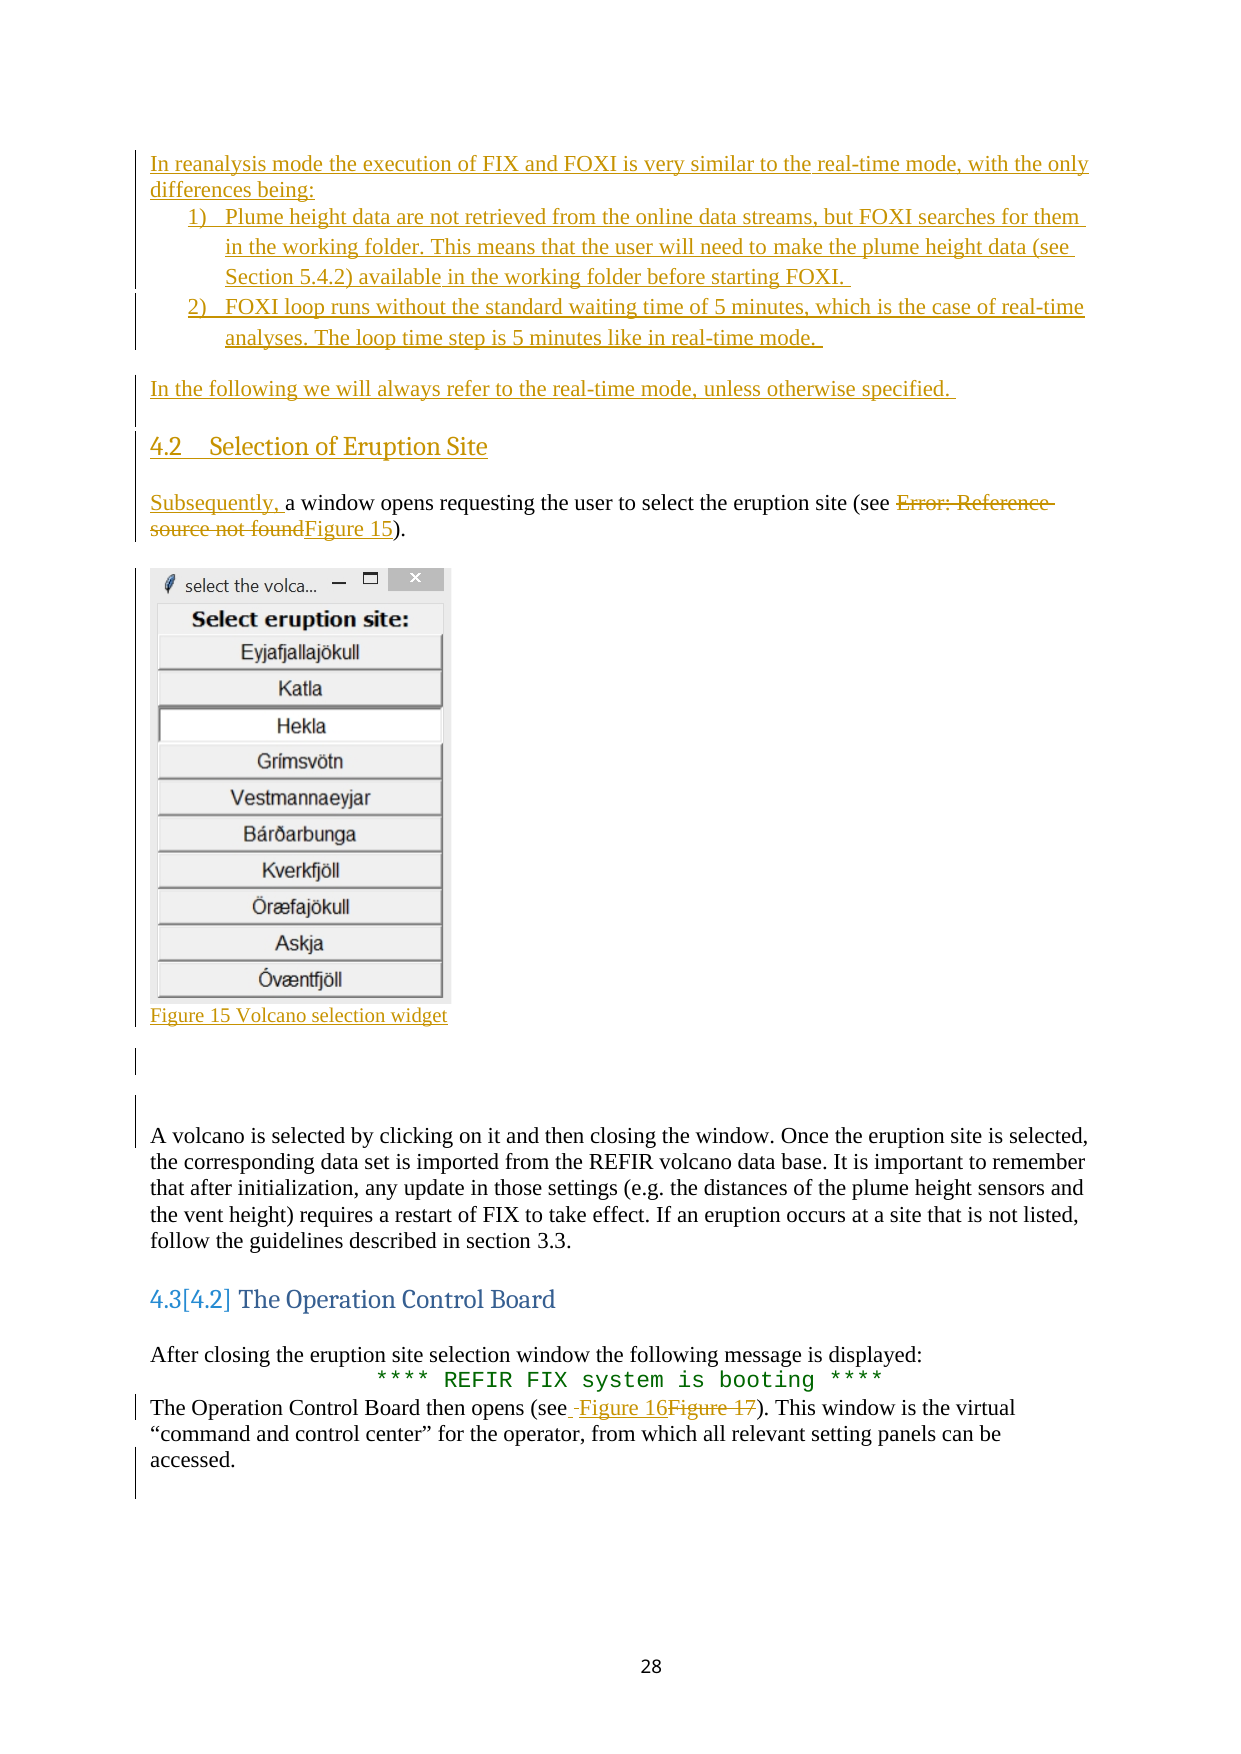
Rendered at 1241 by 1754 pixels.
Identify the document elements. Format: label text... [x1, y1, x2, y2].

text a window opens requesting the user to select the eruption site (see ). [150, 489, 1090, 542]
picture [150, 568, 452, 1004]
subtitle The Operation Control Board [150, 1284, 1090, 1315]
text After closing the eruption site selection window the following message is displayed: [150, 1342, 1090, 1368]
text The Operation Control Board then opens (see). This window is the virtual “command and control center” for the operator, from which all relevant setting panels can be accessed. [150, 1394, 1090, 1473]
text A volcano is selected by clicking on it and then closing the window. Once the eruption site is selected, the corresponding data set is imported from the REFIR volcano data base. It is important to remember that after initialization, any update in those settings (e.g. the distances of the plume height sensors and the vent height) requires a restart of FIX to take effect. If an eruption occurs at a site that is not listed, follow the guidelines described in section 3.3. [150, 1122, 1090, 1253]
text **** REFIR FIX system is booting **** [300, 1368, 1090, 1394]
